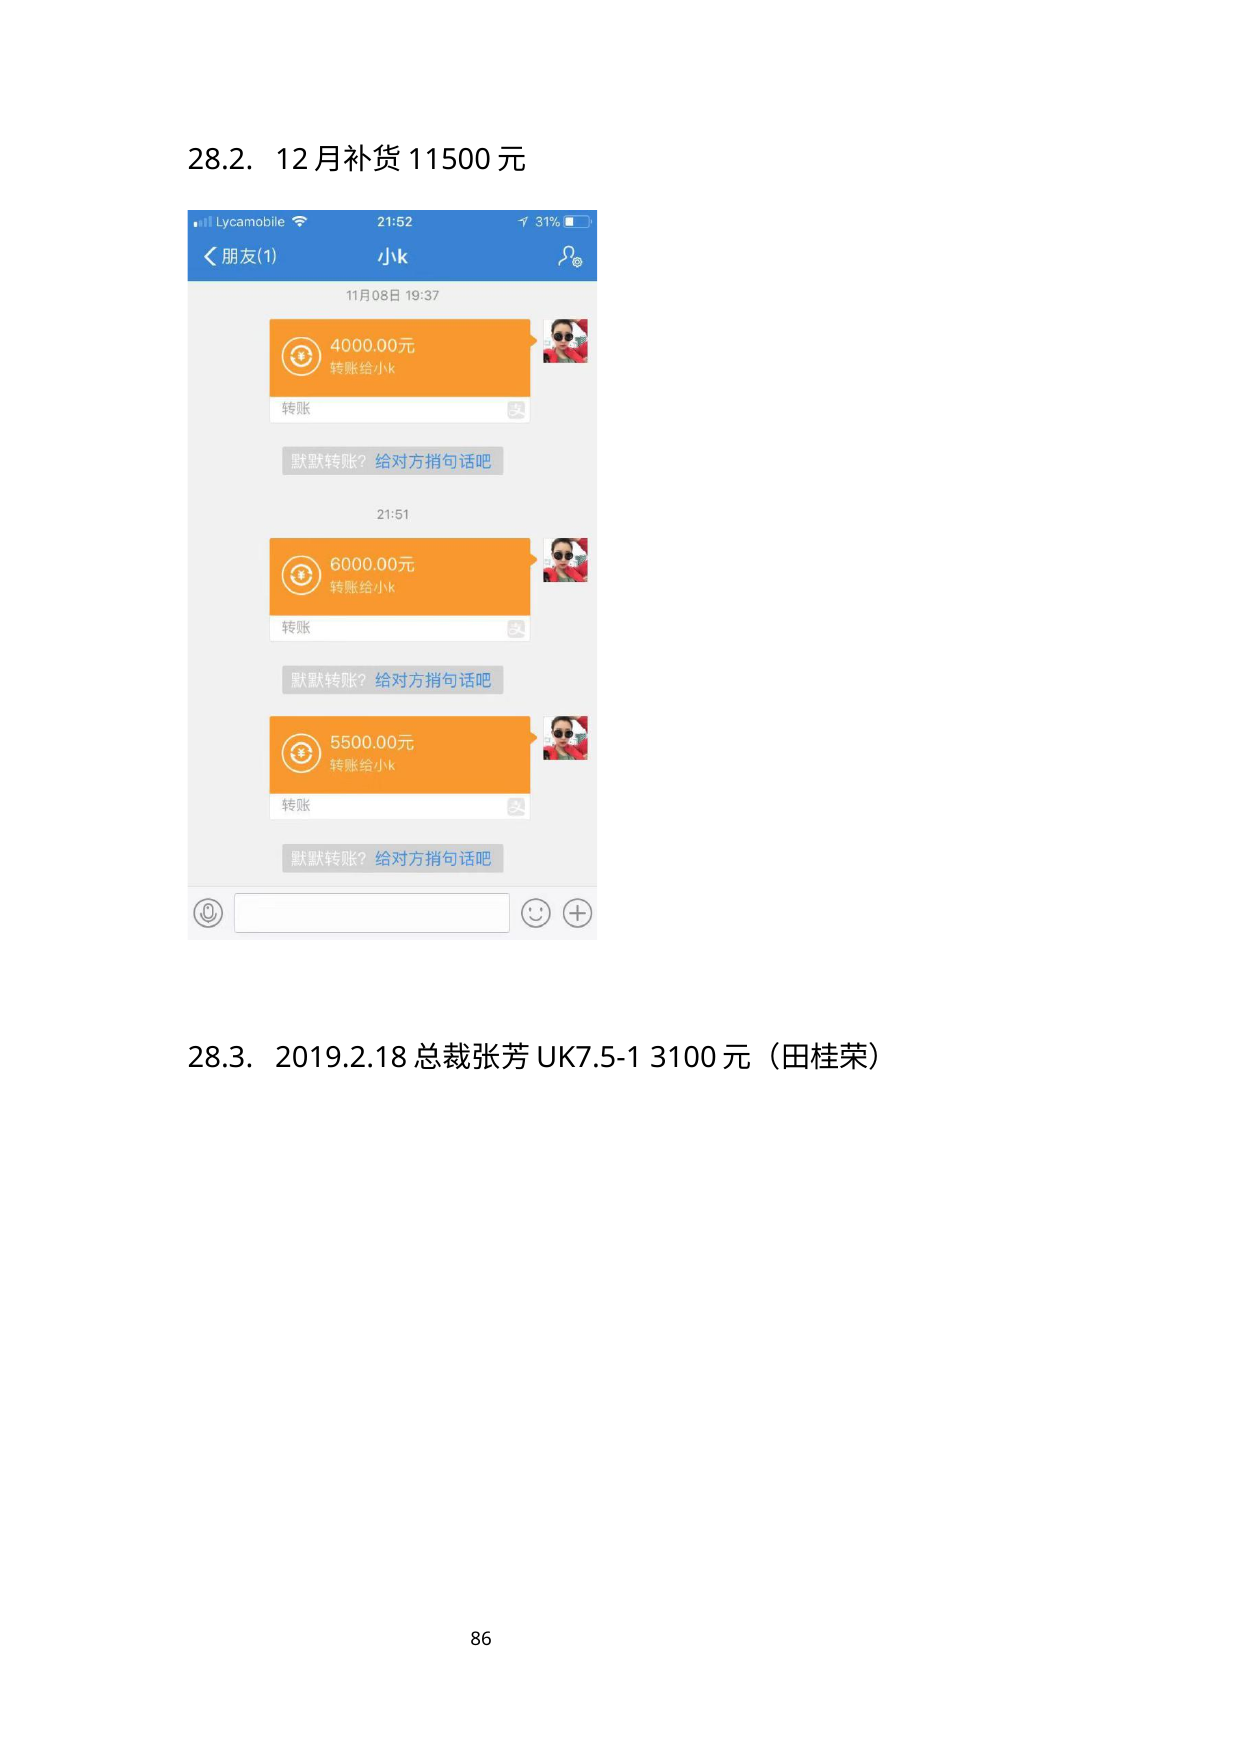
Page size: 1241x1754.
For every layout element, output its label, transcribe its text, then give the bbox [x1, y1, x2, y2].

subtitle 2019.2.18总裁张芳UK7.5-1 3100元（田桂荣） [187, 1023, 1053, 1088]
subtitle 12月补货11500元 [187, 124, 1053, 189]
picture [187, 210, 598, 940]
